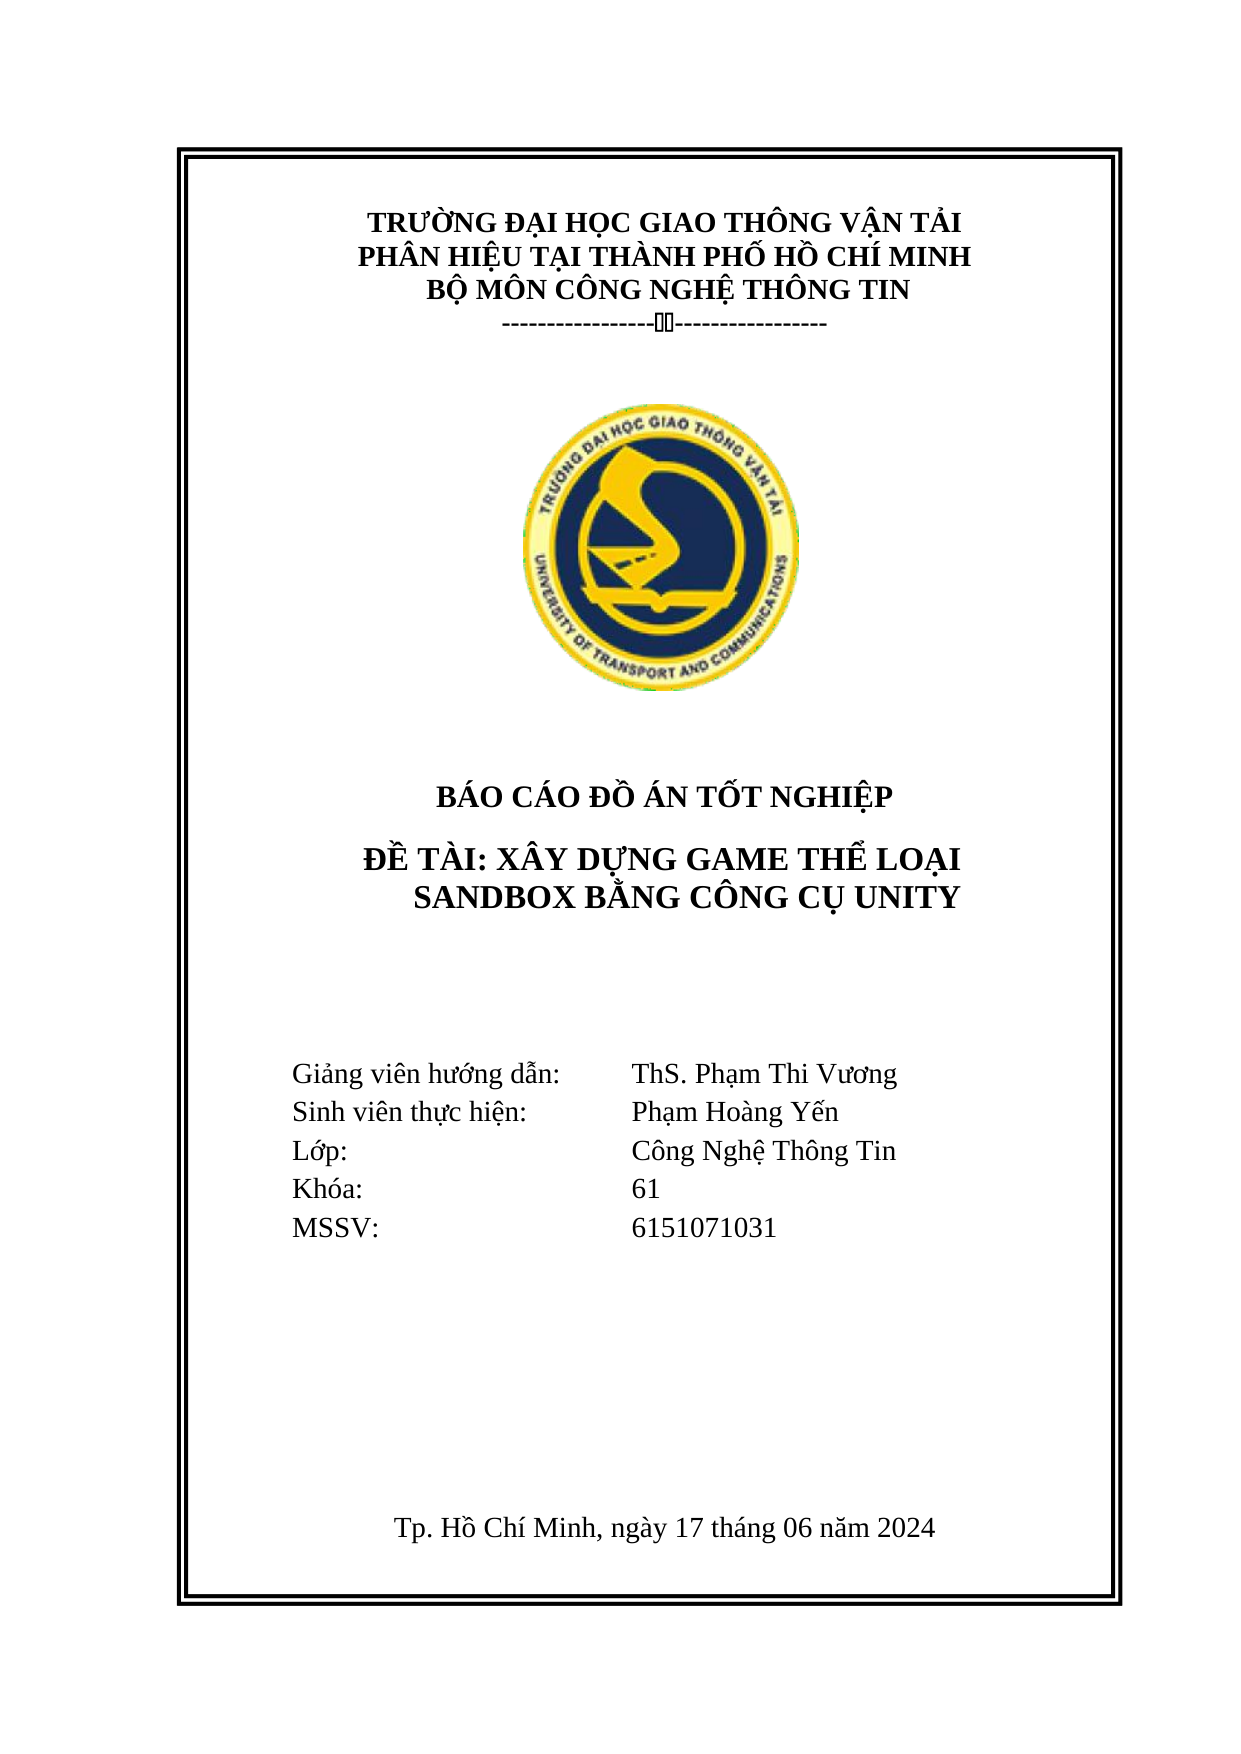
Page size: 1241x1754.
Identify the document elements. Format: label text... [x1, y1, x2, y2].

table_cell Phạm Hoàng Yến [620, 1095, 1048, 1133]
table_cell 61 [620, 1172, 1048, 1210]
text PHÂN HIỆU TẠI THÀNH PHỐ HỒ CHÍ MINH [207, 239, 1122, 272]
text BÁO CÁO ĐỒ ÁN TỐT NGHIỆP [207, 778, 1122, 814]
table_header Giảng viên hướng dẫn: [281, 979, 620, 1094]
table_cell Sinh viên thực hiện: [281, 1095, 620, 1133]
text Tp. Hồ Chí Minh, ngày 17 tháng 06 năm 2024 [207, 1510, 1122, 1544]
table_cell 6151071031 [620, 1210, 1048, 1249]
table_cell Lớp: [281, 1133, 620, 1172]
text ĐỀ TÀI: XÂY DỰNG GAME THỂ LOẠI SANDBOX BẰNG CÔNG CỤ UNITY [312, 839, 1012, 916]
text ---------------------------------- [207, 306, 1122, 337]
table_header ThS. Phạm Thi Vương [620, 979, 1048, 1094]
text TRƯỜNG ĐẠI HỌC GIAO THÔNG VẬN TẢI [207, 205, 1122, 239]
picture [523, 404, 799, 691]
table_cell Khóa: [281, 1172, 620, 1210]
table_cell Công Nghệ Thông Tin [620, 1133, 1048, 1172]
text BỘ MÔN CÔNG NGHỆ THÔNG TIN [207, 272, 1122, 306]
table_cell MSSV: [281, 1210, 620, 1249]
